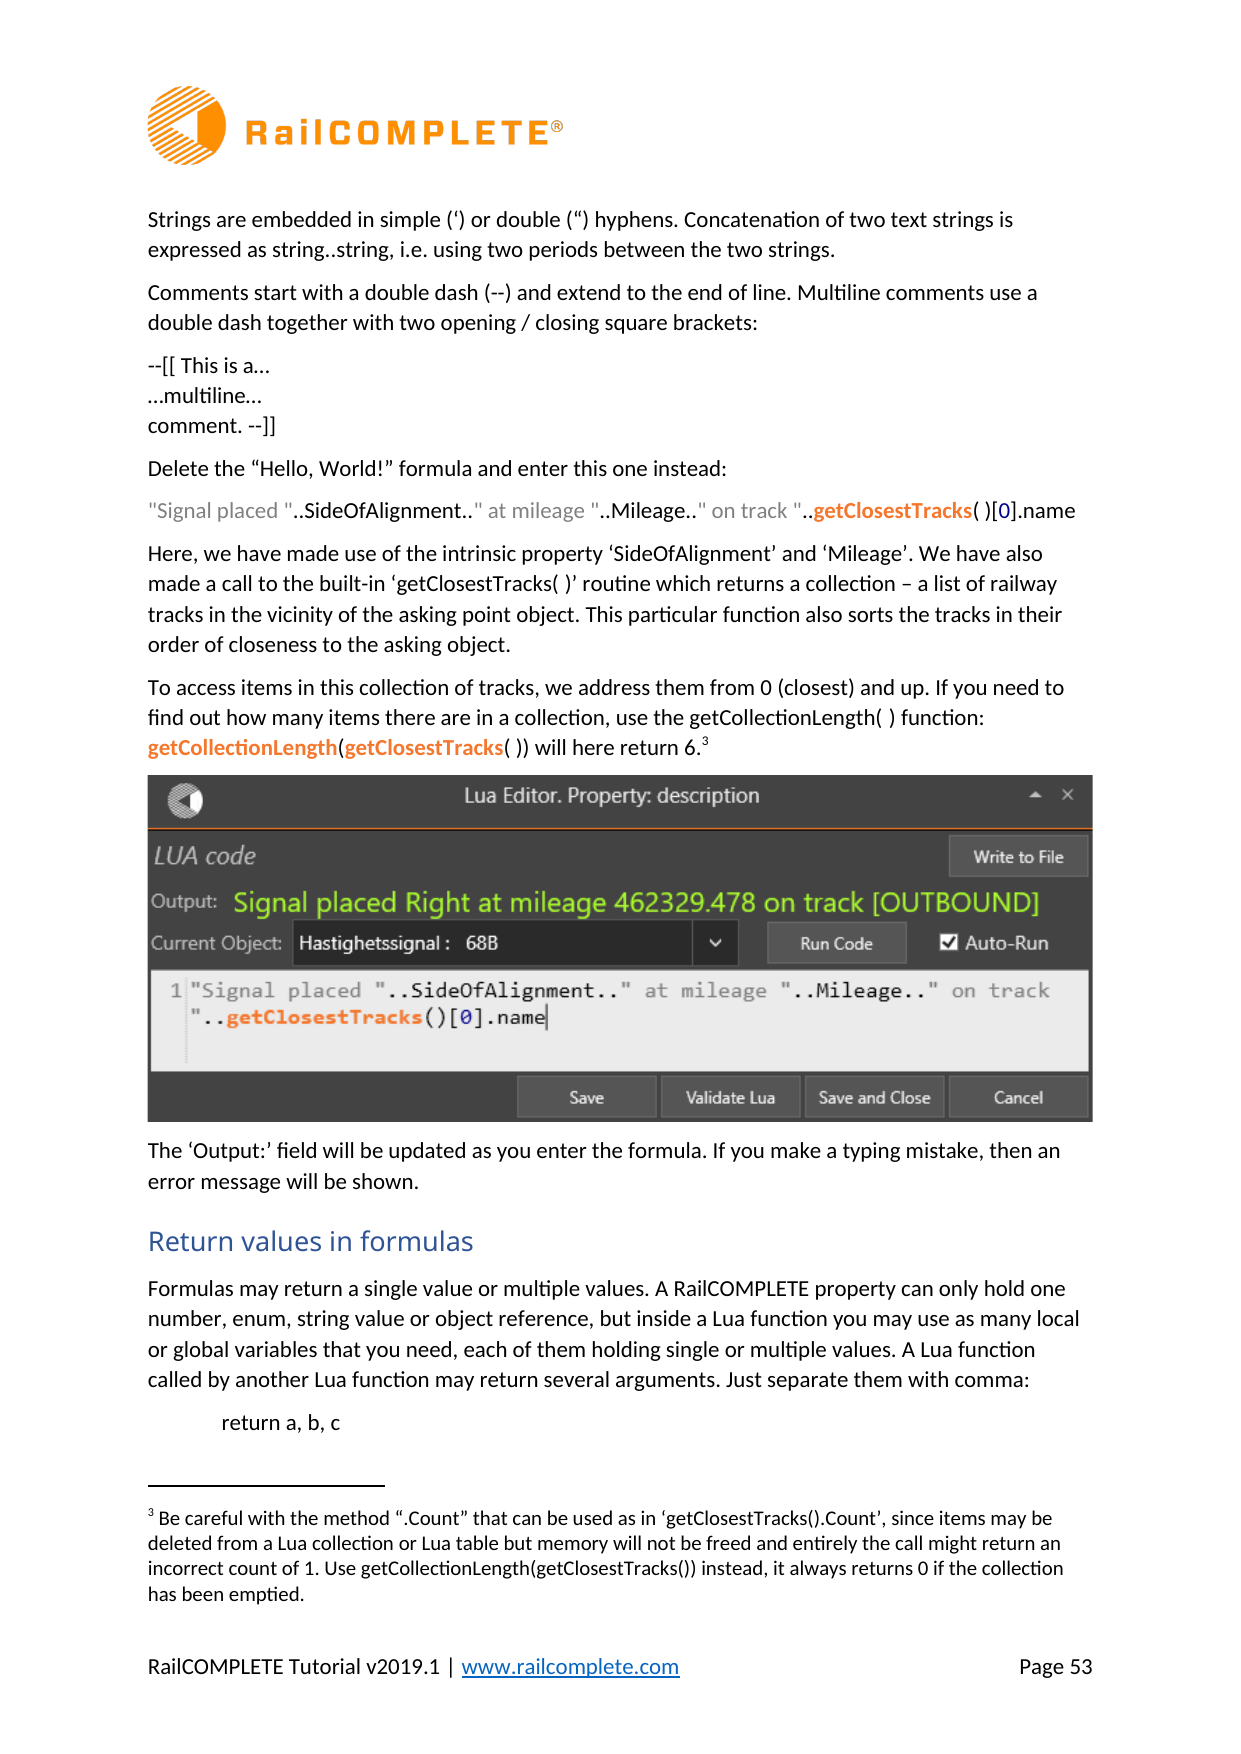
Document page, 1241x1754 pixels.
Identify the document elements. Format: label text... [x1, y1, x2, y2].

text Here, we have made use of the intrinsic property ‘SideOfAlignment’ and ‘Mileage’. We have also made a call to the built-in ‘getClosestTracks( )’ routine which returns a collection – a list of railway tracks in the vicinity of the asking point object. This particular function also sorts the tracks in their order of closeness to the asking object. [148, 539, 1093, 658]
text return a, b, c [148, 1408, 1093, 1436]
text The ‘Output:’ field will be updated as you enter the formula. If you make a typing mistake, then an error message will be shown. [148, 1137, 1093, 1195]
picture [147, 775, 1093, 1122]
text Comments start with a double dash (--) and extend to the end of line. Multiline comments use a double dash together with two opening / closing square brackets: [148, 278, 1093, 336]
text "Signal placed "..SideOfAlignment.." at mileage "..Mileage.." on track "..getClosestTracks( )[0].name [148, 497, 1093, 524]
subtitle Return values in formulas [148, 1222, 1093, 1259]
text Strings are embedded in simple (‘) or double (“) hyphens. Concatenation of two text strings is expressed as string..string, i.e. using two periods between the two strings. [148, 205, 1093, 263]
text Delete the “Hello, World!” formula and enter this one instead: [148, 454, 1093, 482]
text To access items in this collection of tracks, we address them from 0 (closest) and up. If you need to find out how many items there are in a collection, use the getCollectionLength( ) function: getCollectionLength(getClosestTracks( )) will here return 6. [148, 673, 1093, 761]
text Formulas may return a single value or multiple values. A RailCOMPLETE property can only hold one number, enum, string value or object reference, but inside a Lua function you may use as many local or global variables that you need, each of them holding single or multiple values. A Lua function called by another Lua function may return several arguments. Just separate them with comma: [148, 1274, 1093, 1393]
text --[[ This is a… …multiline… comment. --]] [148, 351, 1093, 439]
picture [147, 86, 573, 165]
